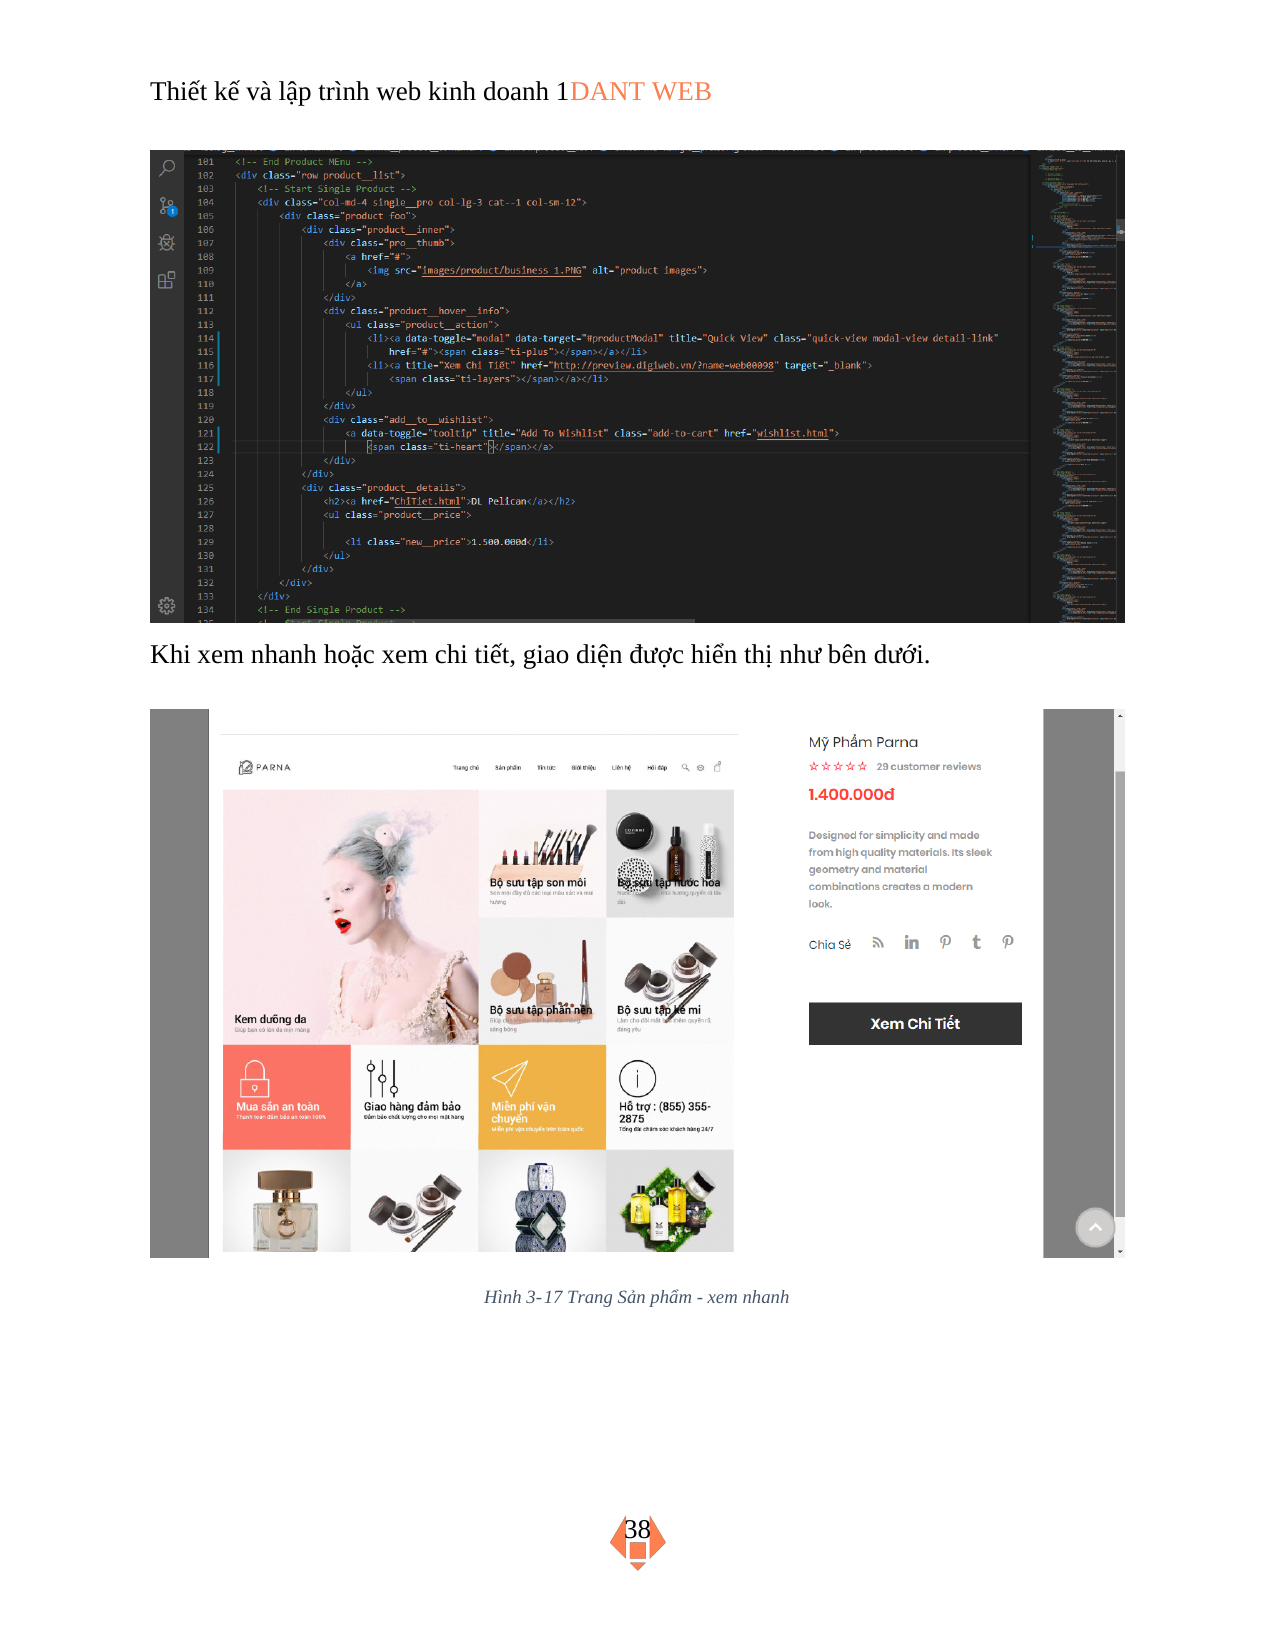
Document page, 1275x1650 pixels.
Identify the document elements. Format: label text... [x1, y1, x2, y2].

text Hình 3-10 Trang Sản phẩm - xem nhanh [150, 1286, 1125, 1307]
picture [606, 1515, 669, 1571]
picture [150, 709, 1125, 1258]
text Khi xem nhanh hoặc xem chi tiết, giao diện được hiển thị như bên dưới. [150, 623, 1125, 669]
picture [150, 150, 1125, 623]
